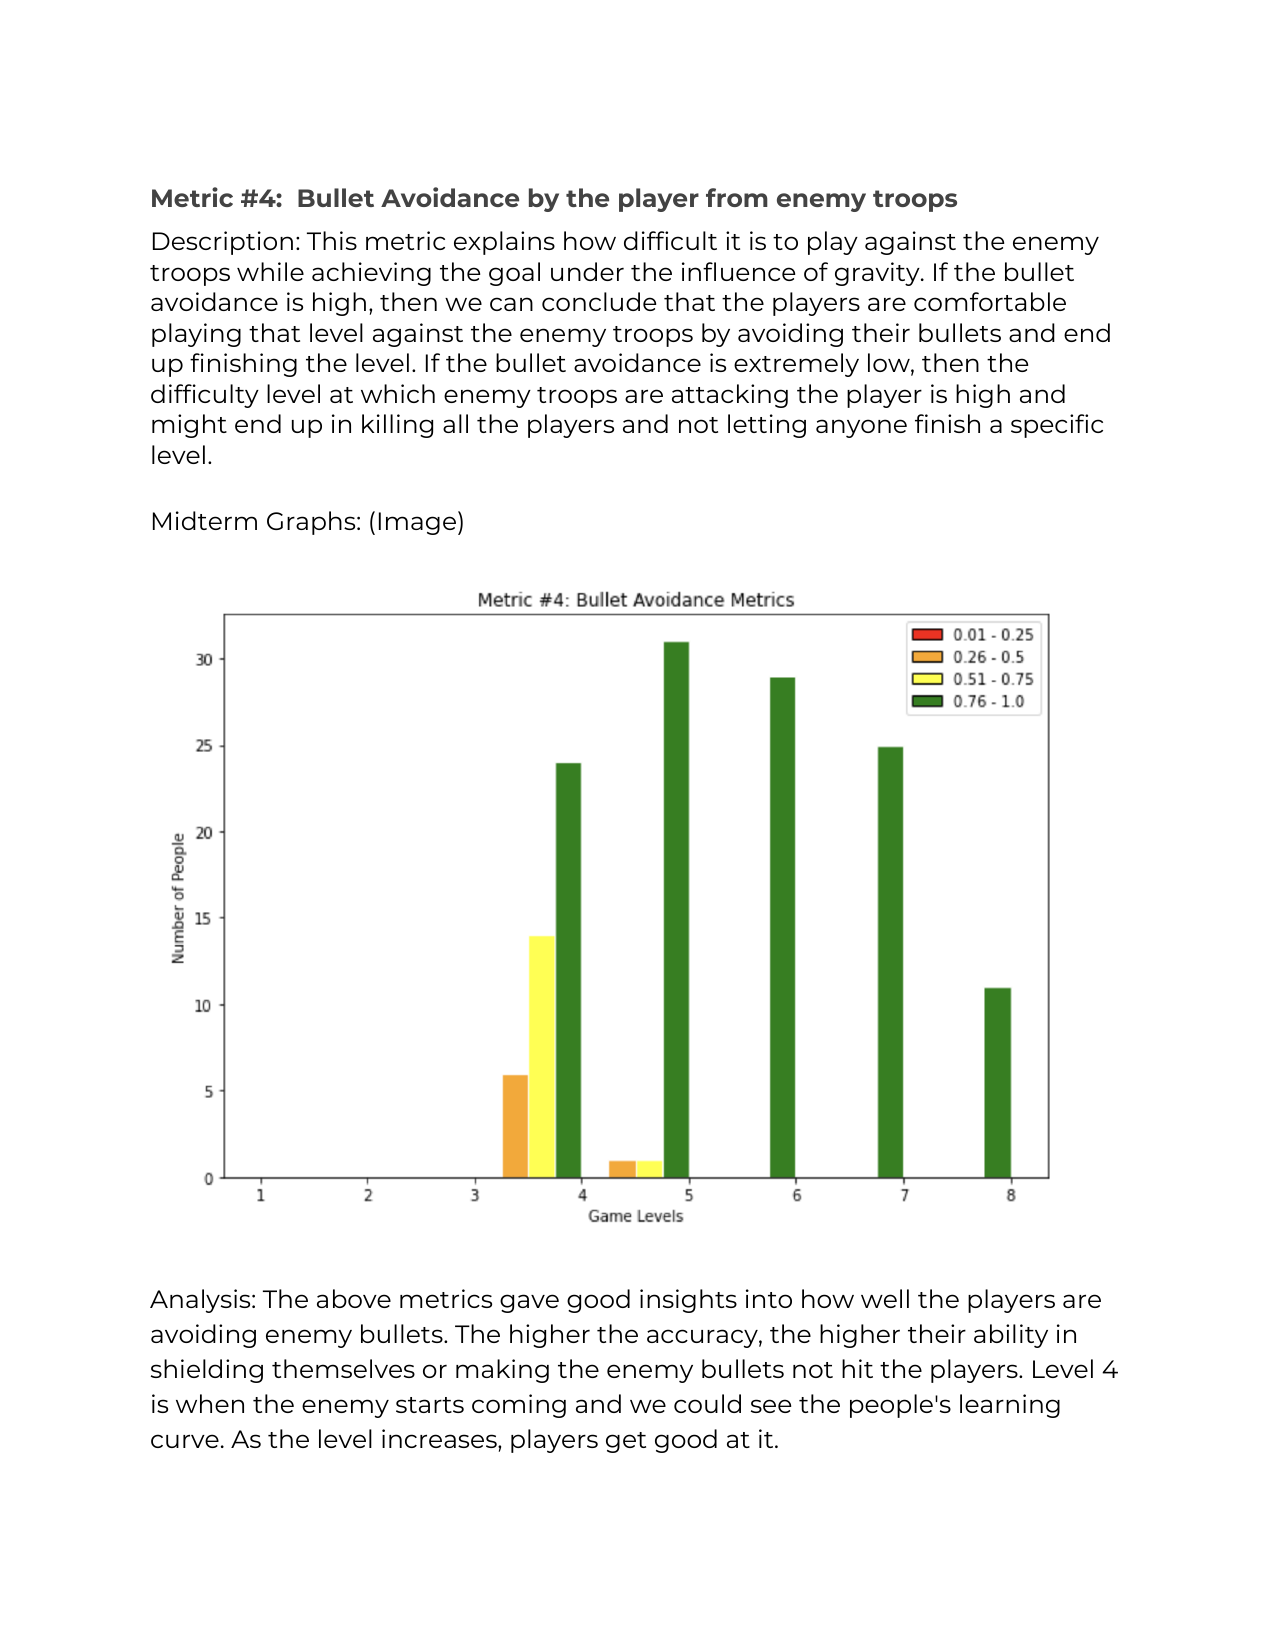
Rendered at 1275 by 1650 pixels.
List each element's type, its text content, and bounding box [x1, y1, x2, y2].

text Description: This metric explains how difficult it is to play against the enemy troops while achieving the goal under the influence of gravity. If the bullet avoidance is high, then we can conclude that the players are comfortable playing that level against the enemy troops by avoiding their bullets and end up finishing the level. If the bullet avoidance is extremely low, then the difficulty level at which enemy troops are attacking the player is high and might end up in killing all the players and not letting anyone finish a specific level. [150, 227, 1125, 471]
text Analysis: The above metrics gave good insights into how well the players are avoiding enemy bullets. The higher the accuracy, the higher their ability in shielding themselves or making the enemy bullets not hit the players. Level 4 is when the enemy starts coming and we could see the people's learning curve. As the level increases, players get good at it. [150, 1284, 1125, 1455]
subtitle Metric #4: Bullet Avoidance by the player from enemy troops [150, 183, 1125, 214]
text Midterm Graphs: (Image) [150, 506, 1125, 536]
picture [150, 575, 1103, 1245]
